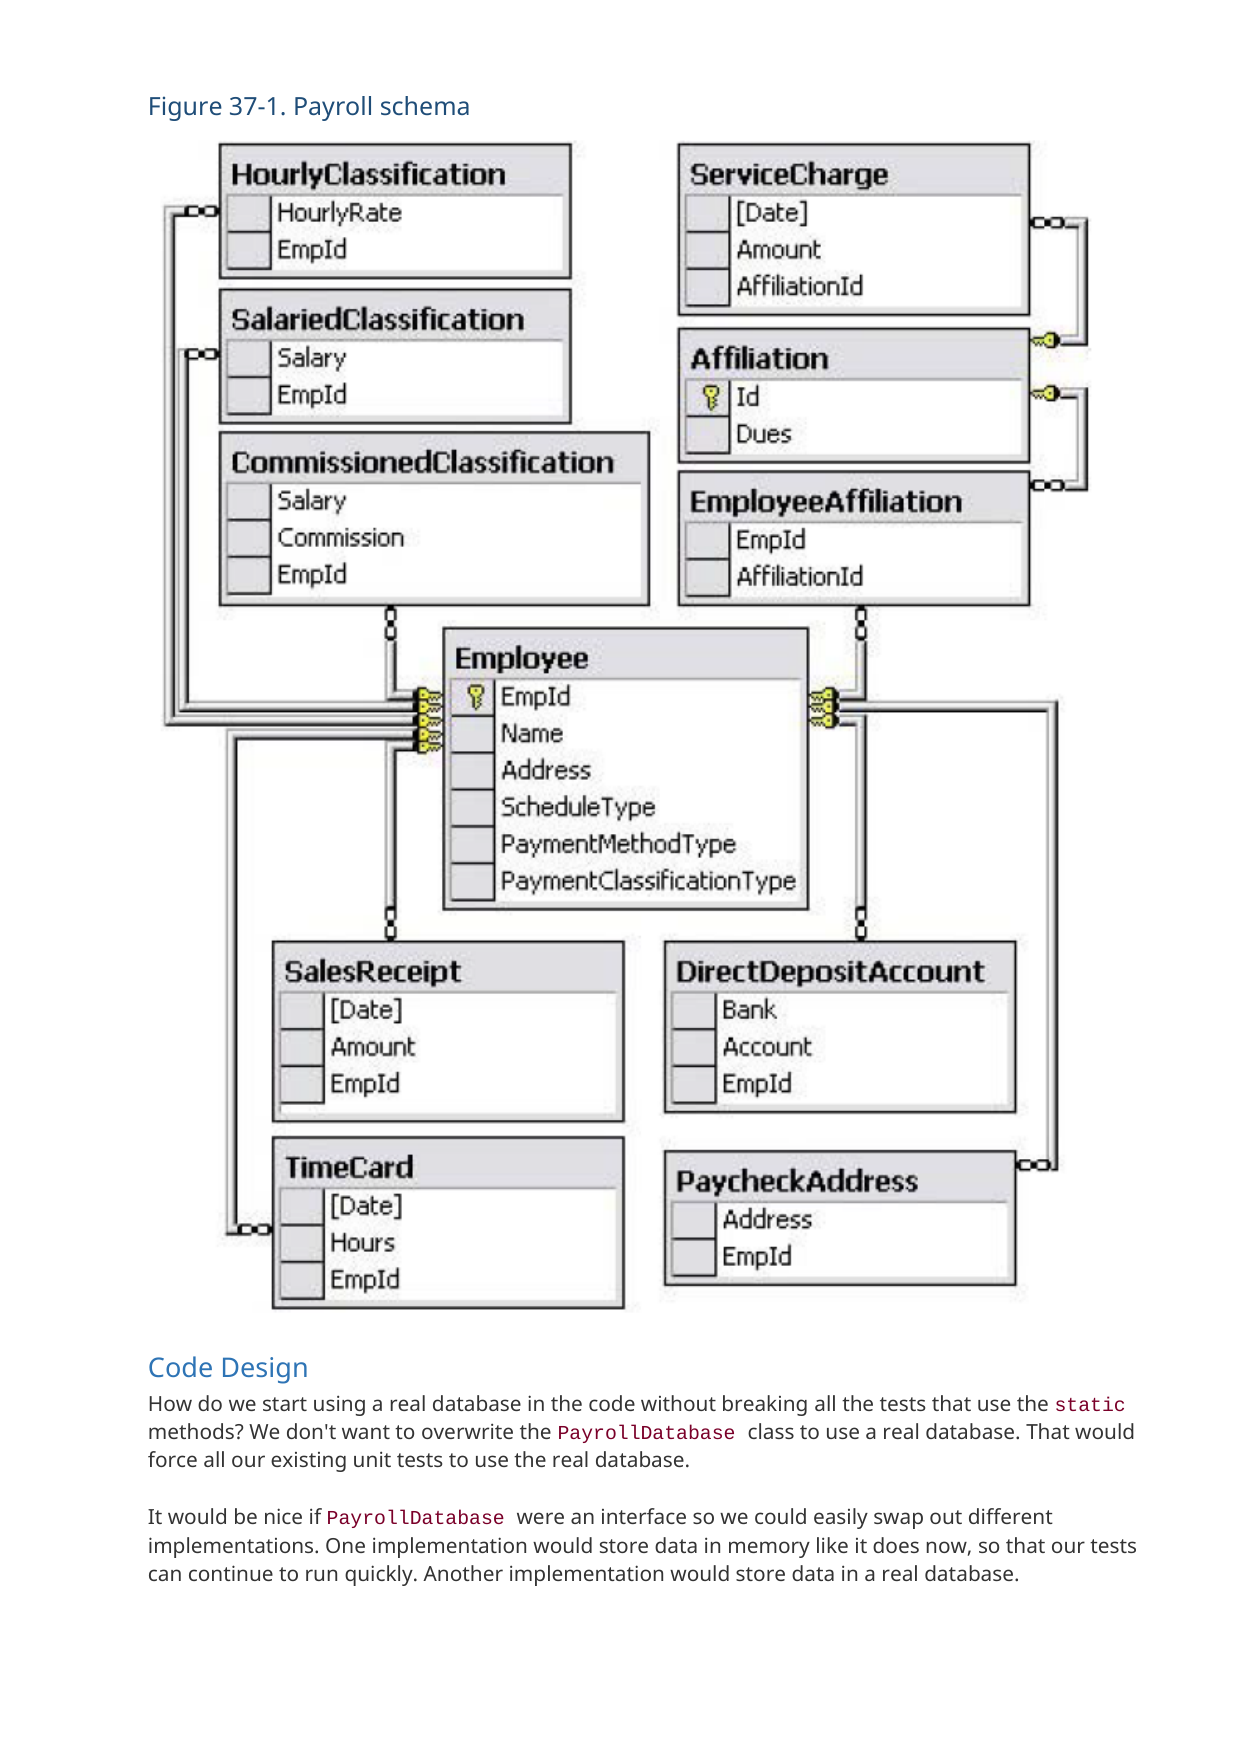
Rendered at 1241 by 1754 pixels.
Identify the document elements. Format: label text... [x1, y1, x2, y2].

text It would be nice if PayrollDatabase were an interface so we could easily swap out different implementations. One implementation would store data in memory like it does now, so that our tests can continue to run quickly. Another implementation would store data in a real database. [148, 1502, 1152, 1588]
text How do we start using a real database in the code without breaking all the tests that use the static methods? We don't want to overwrite the PayrollDatabase class to use a real database. That would force all our existing unit tests to use the real database. [148, 1389, 1152, 1474]
picture [147, 125, 1104, 1330]
subtitle Figure 37-1. Payroll schema [148, 88, 1152, 123]
subtitle Code Design [148, 1349, 1152, 1386]
